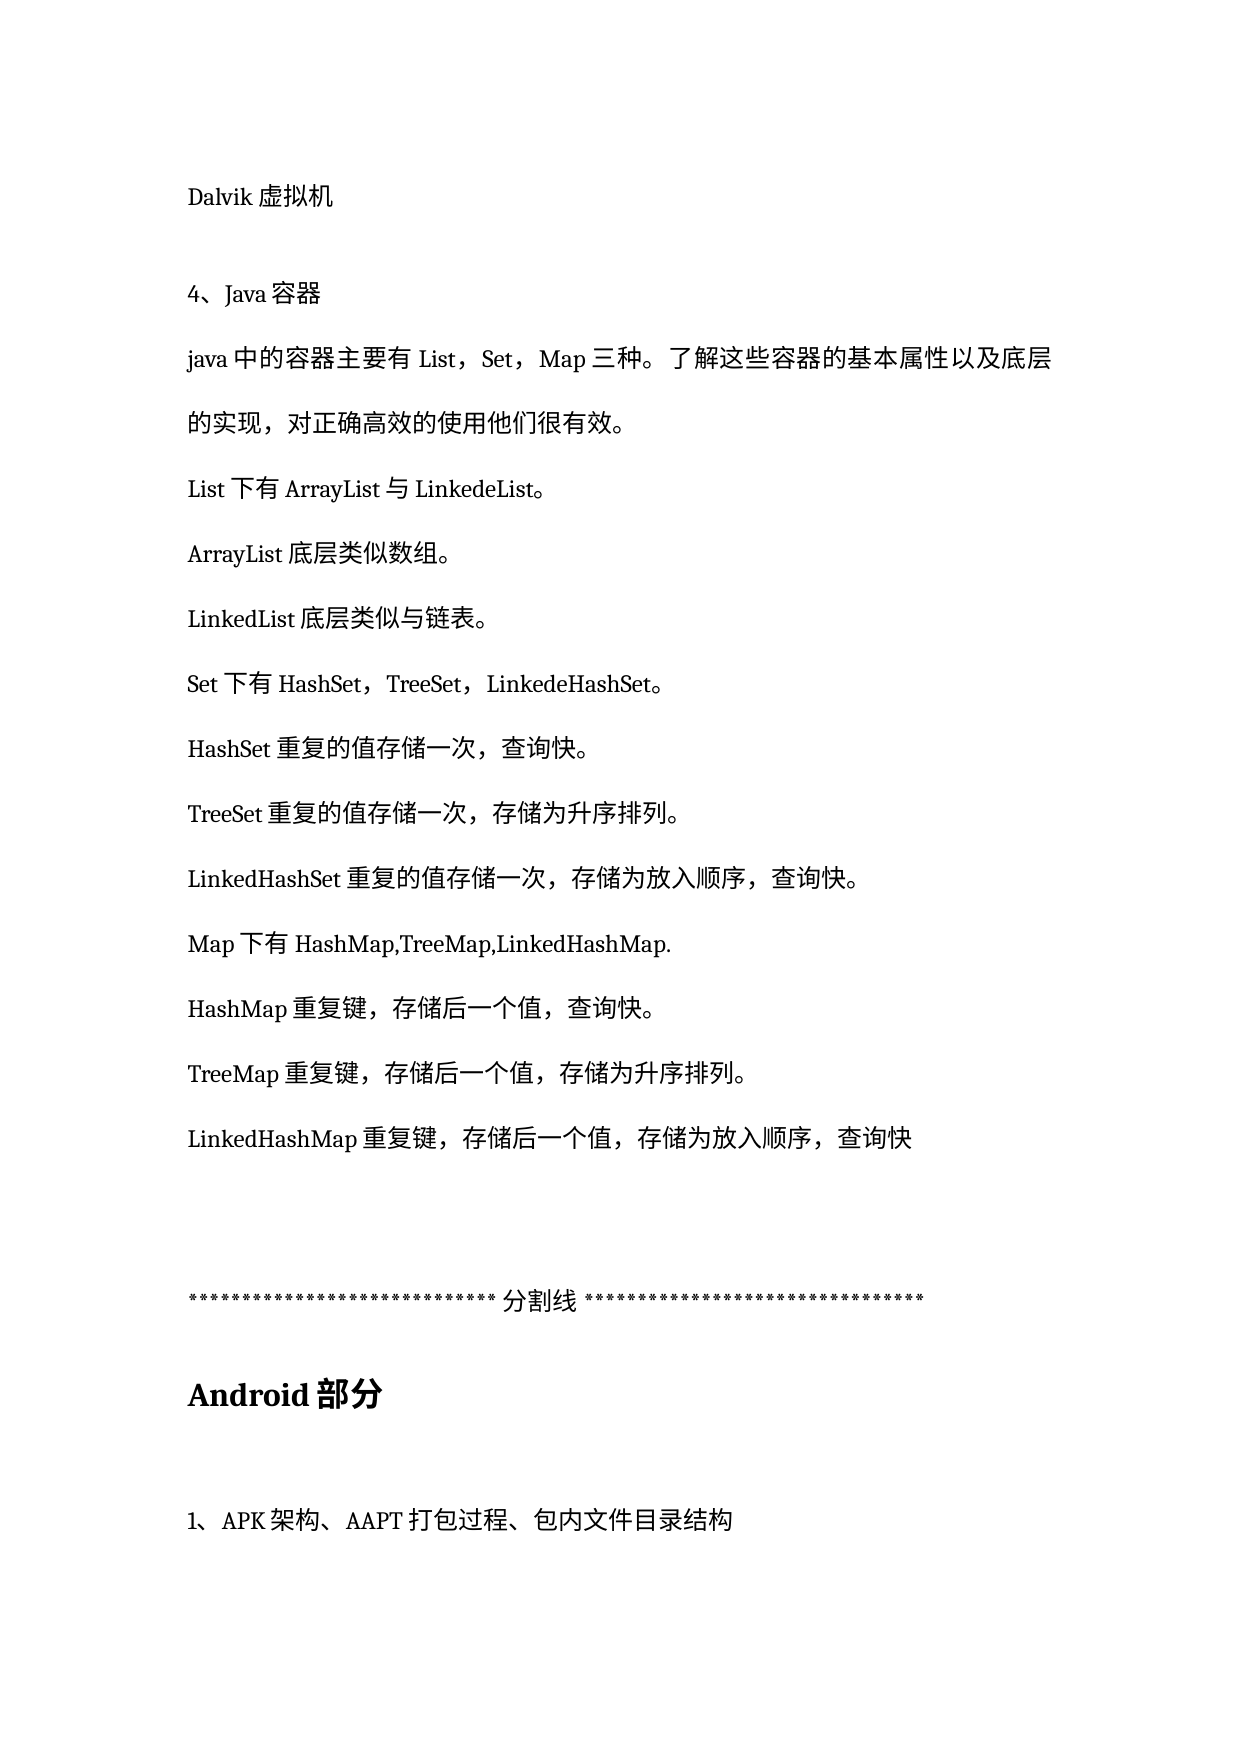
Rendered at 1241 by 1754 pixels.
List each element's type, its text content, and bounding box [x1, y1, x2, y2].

text Dalvik虚拟机 [187, 162, 1053, 227]
text java中的容器主要有List，Set，Map三种。了解这些容器的基本属性以及底层的实现，对正确高效的使用他们很有效。 [187, 324, 1053, 454]
subtitle Android部分 [187, 1359, 1053, 1424]
text HashMap重复键，存储后一个值，查询快。 [187, 974, 1053, 1039]
text LinkedHashSet重复的值存储一次，存储为放入顺序，查询快。 [187, 844, 1053, 909]
text LinkedList 底层类似与链表。 [187, 584, 1053, 649]
text TreeSet重复的值存储一次，存储为升序排列。 [187, 779, 1053, 844]
text List下有ArrayList与LinkedeList。 [187, 454, 1053, 519]
text 4、Java容器 [187, 259, 1053, 324]
text TreeMap重复键，存储后一个值，存储为升序排列。 [187, 1039, 1053, 1104]
text LinkedHashMap重复键，存储后一个值，存储为放入顺序，查询快 [187, 1104, 1053, 1169]
text Set下有HashSet，TreeSet，LinkedeHashSet。 [187, 649, 1053, 714]
text 1、APK架构、AAPT 打包过程、包内文件目录结构 [187, 1486, 1053, 1551]
text ArrayList 底层类似数组。 [187, 519, 1053, 584]
text Map下有HashMap,TreeMap,LinkedHashMap. [187, 909, 1053, 974]
text ***************************** 分割线 ******************************** [187, 1267, 1053, 1332]
text HashSet重复的值存储一次，查询快。 [187, 714, 1053, 779]
